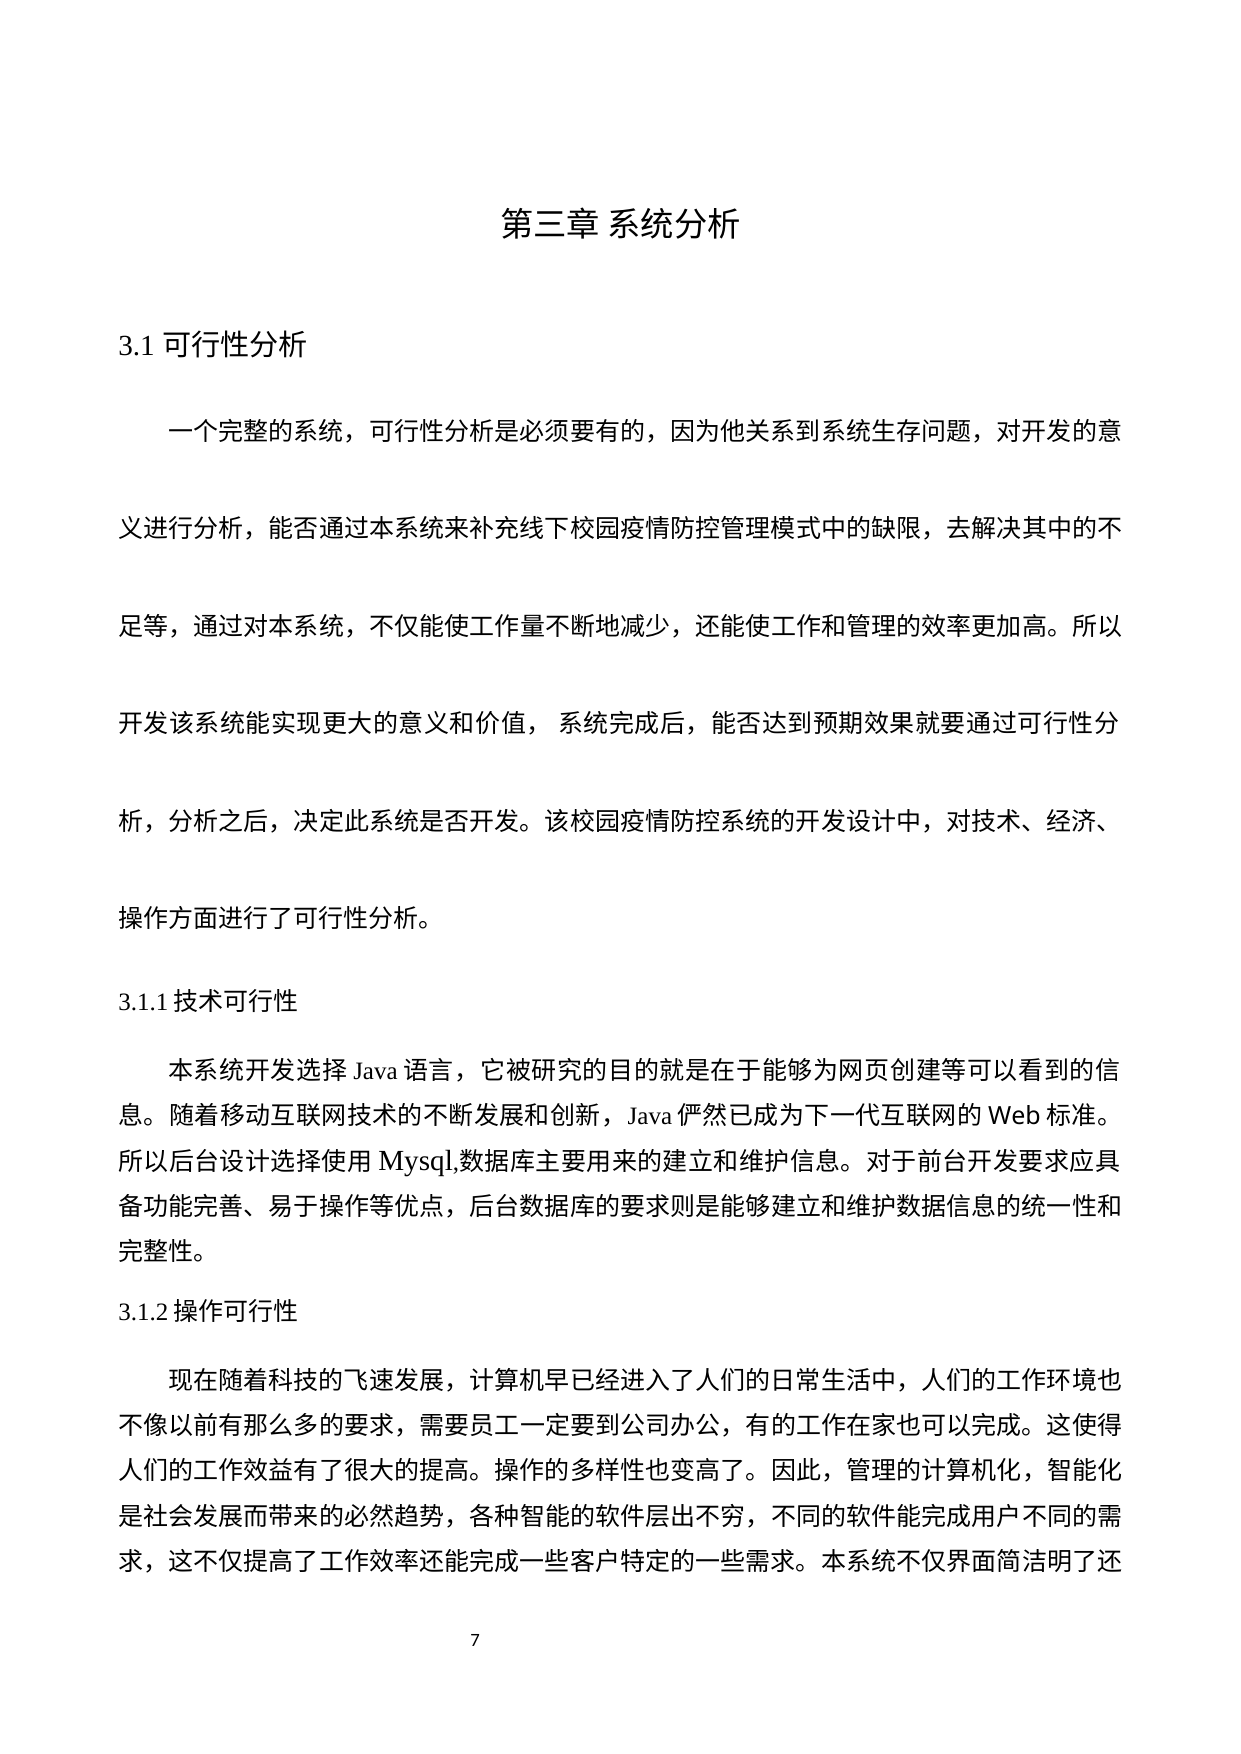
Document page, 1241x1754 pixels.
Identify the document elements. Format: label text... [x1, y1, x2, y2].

subtitle 3.1 可行性分析 [118, 311, 1122, 376]
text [118, 1360, 1122, 1578]
text 本系统开发选择Java语言，它被研究的目的就是在于能够为网页创建等可以看到的信息。随着移动互联网技术的不断发展和创新，Java俨然已成为下一代互联网的Web标准。所以后台设计选择使用Mysql,数据库主要用来的建立和维护信息。对于前台开发要求应具备功能完善、易于操作等优点，后台数据库的要求则是能够建立和维护数据信息的统一性和完整性。 [118, 1050, 1122, 1268]
subtitle 3.1.1技术可行性 [118, 967, 1122, 1032]
subtitle 第三章 系统分析 [118, 189, 1122, 254]
text 一个完整的系统，可行性分析是必须要有的，因为他关系到系统生存问题，对开发的意义进行分析，能否通过本系统来补充线下校园疫情防控管理模式中的缺限，去解决其中的不足等，通过对本系统，不仅能使工作量不断地减少，还能使工作和管理的效率更加高。所以开发该系统能实现更大的意义和价值， 系统完成后，能否达到预期效果就要通过可行性分析，分析之后，决定此系统是否开发。该校园疫情防控系统的开发设计中，对技术、经济、操作方面进行了可行性分析。 [118, 397, 1122, 949]
subtitle 3.1.2操作可行性 [118, 1277, 1122, 1342]
